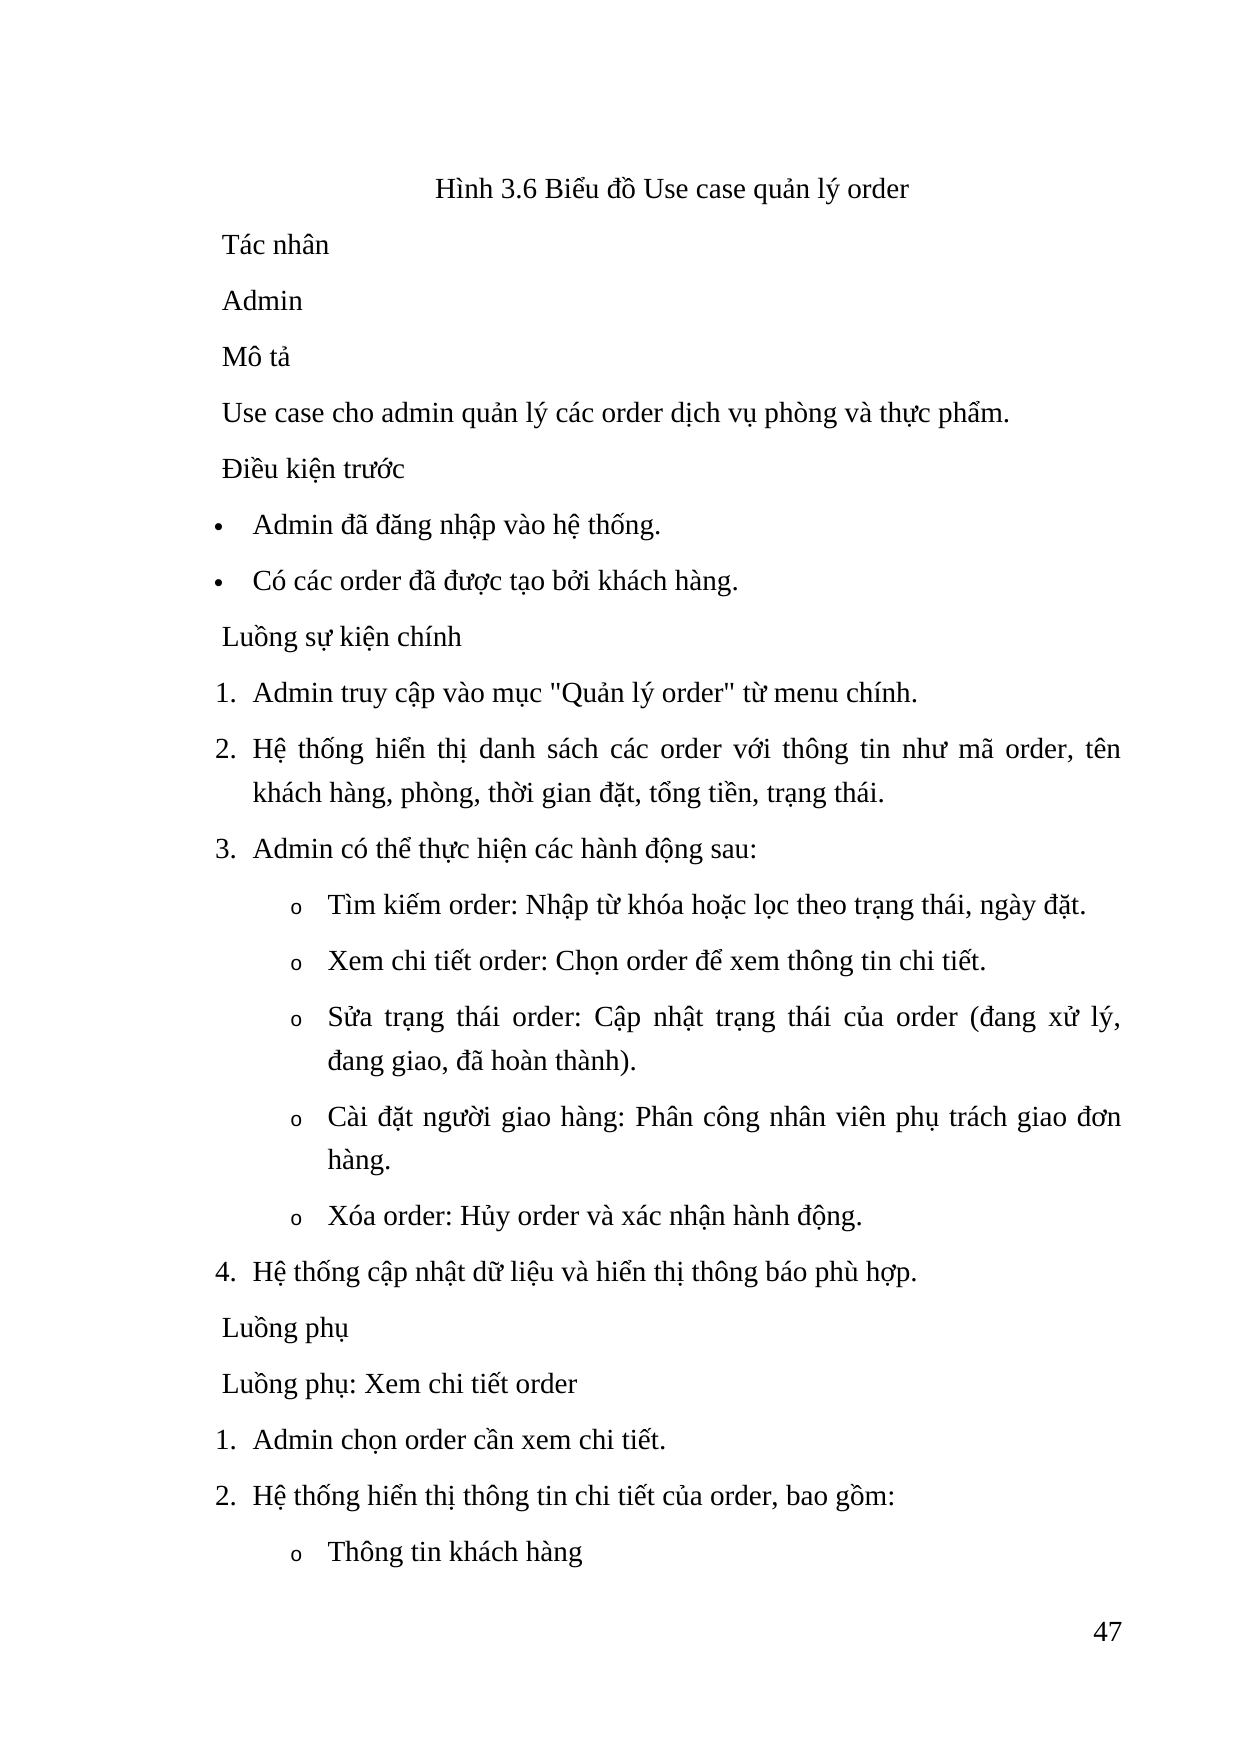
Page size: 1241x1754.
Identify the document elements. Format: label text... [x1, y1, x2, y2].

list Admin đã đăng nhập vào hệ thống. [215, 507, 1122, 541]
text Luồng phụ: Xem chi tiết order [177, 1366, 1122, 1400]
text Luồng phụ [177, 1310, 1122, 1344]
text Điều kiện trước [177, 451, 1122, 485]
text Mô tả [177, 339, 1122, 373]
list Thông tin khách hàng [290, 1534, 1122, 1568]
list Hệ thống hiển thị thông tin chi tiết của order, bao gồm: [215, 1478, 1122, 1512]
list Có các order đã được tạo bởi khách hàng. [215, 563, 1122, 597]
text Tác nhân [177, 227, 1122, 261]
text Hình 3.6 Biểu đồ Use case quản lý order [177, 171, 1122, 204]
list Hệ thống cập nhật dữ liệu và hiển thị thông báo phù hợp. [215, 1254, 1122, 1288]
text Admin [177, 283, 1122, 317]
list Admin chọn order cần xem chi tiết. [215, 1422, 1122, 1456]
list Xóa order: Hủy order và xác nhận hành động. [290, 1198, 1122, 1232]
list Sửa trạng thái order: Cập nhật trạng thái của order (đang xử lý, đang giao, đã hoàn thành). [290, 999, 1122, 1076]
list Hệ thống hiển thị danh sách các order với thông tin như mã order, tên khách hàng, phòng, thời gian đặt, tổng tiền, trạng thái. [215, 731, 1122, 808]
list Tìm kiếm order: Nhập từ khóa hoặc lọc theo trạng thái, ngày đặt. [290, 887, 1122, 921]
list Admin có thể thực hiện các hành động sau: [215, 831, 1122, 864]
text Luồng sự kiện chính [177, 619, 1122, 653]
list Cài đặt người giao hàng: Phân công nhân viên phụ trách giao đơn hàng. [290, 1099, 1122, 1176]
list Admin truy cập vào mục "Quản lý order" từ menu chính. [215, 675, 1122, 709]
list Xem chi tiết order: Chọn order để xem thông tin chi tiết. [290, 943, 1122, 977]
text Use case cho admin quản lý các order dịch vụ phòng và thực phẩm. [177, 395, 1122, 429]
